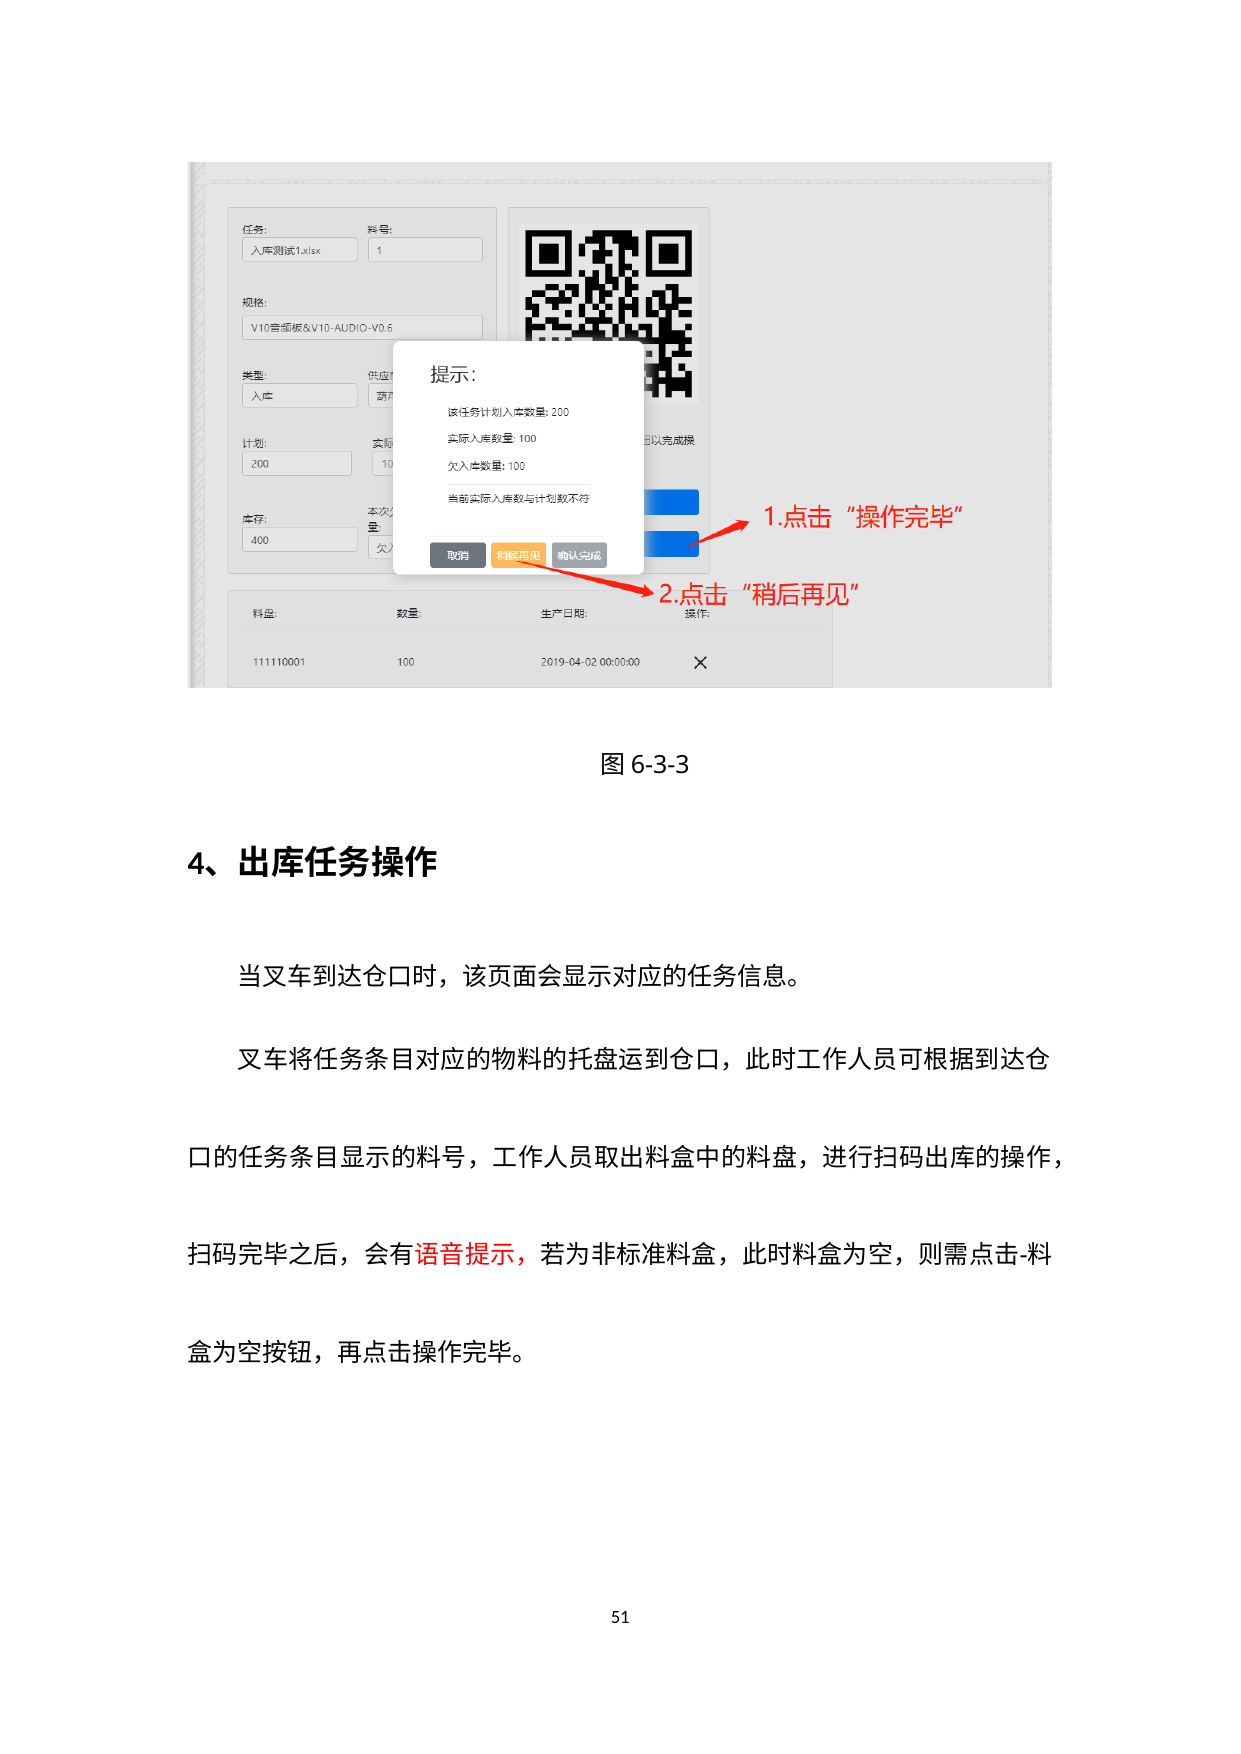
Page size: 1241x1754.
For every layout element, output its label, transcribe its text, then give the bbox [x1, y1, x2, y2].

text 当叉车到达仓口时，该页面会显示对应的任务信息。 [187, 942, 1053, 1007]
subtitle 4、出库任务操作 [187, 827, 1053, 892]
text 叉车将任务条目对应的物料的托盘运到仓口，此时工作人员可根据到达仓口的任务条目显示的料号，工作人员取出料盒中的料盘，进行扫码出库的操作，扫码完毕之后，会有语音提示，若为非标准料盒，此时料盒为空，则需点击-料盒为空按钮，再点击操作完毕。 [187, 1025, 1053, 1383]
picture [187, 162, 1053, 688]
text 图6-3-3 [187, 730, 1053, 795]
